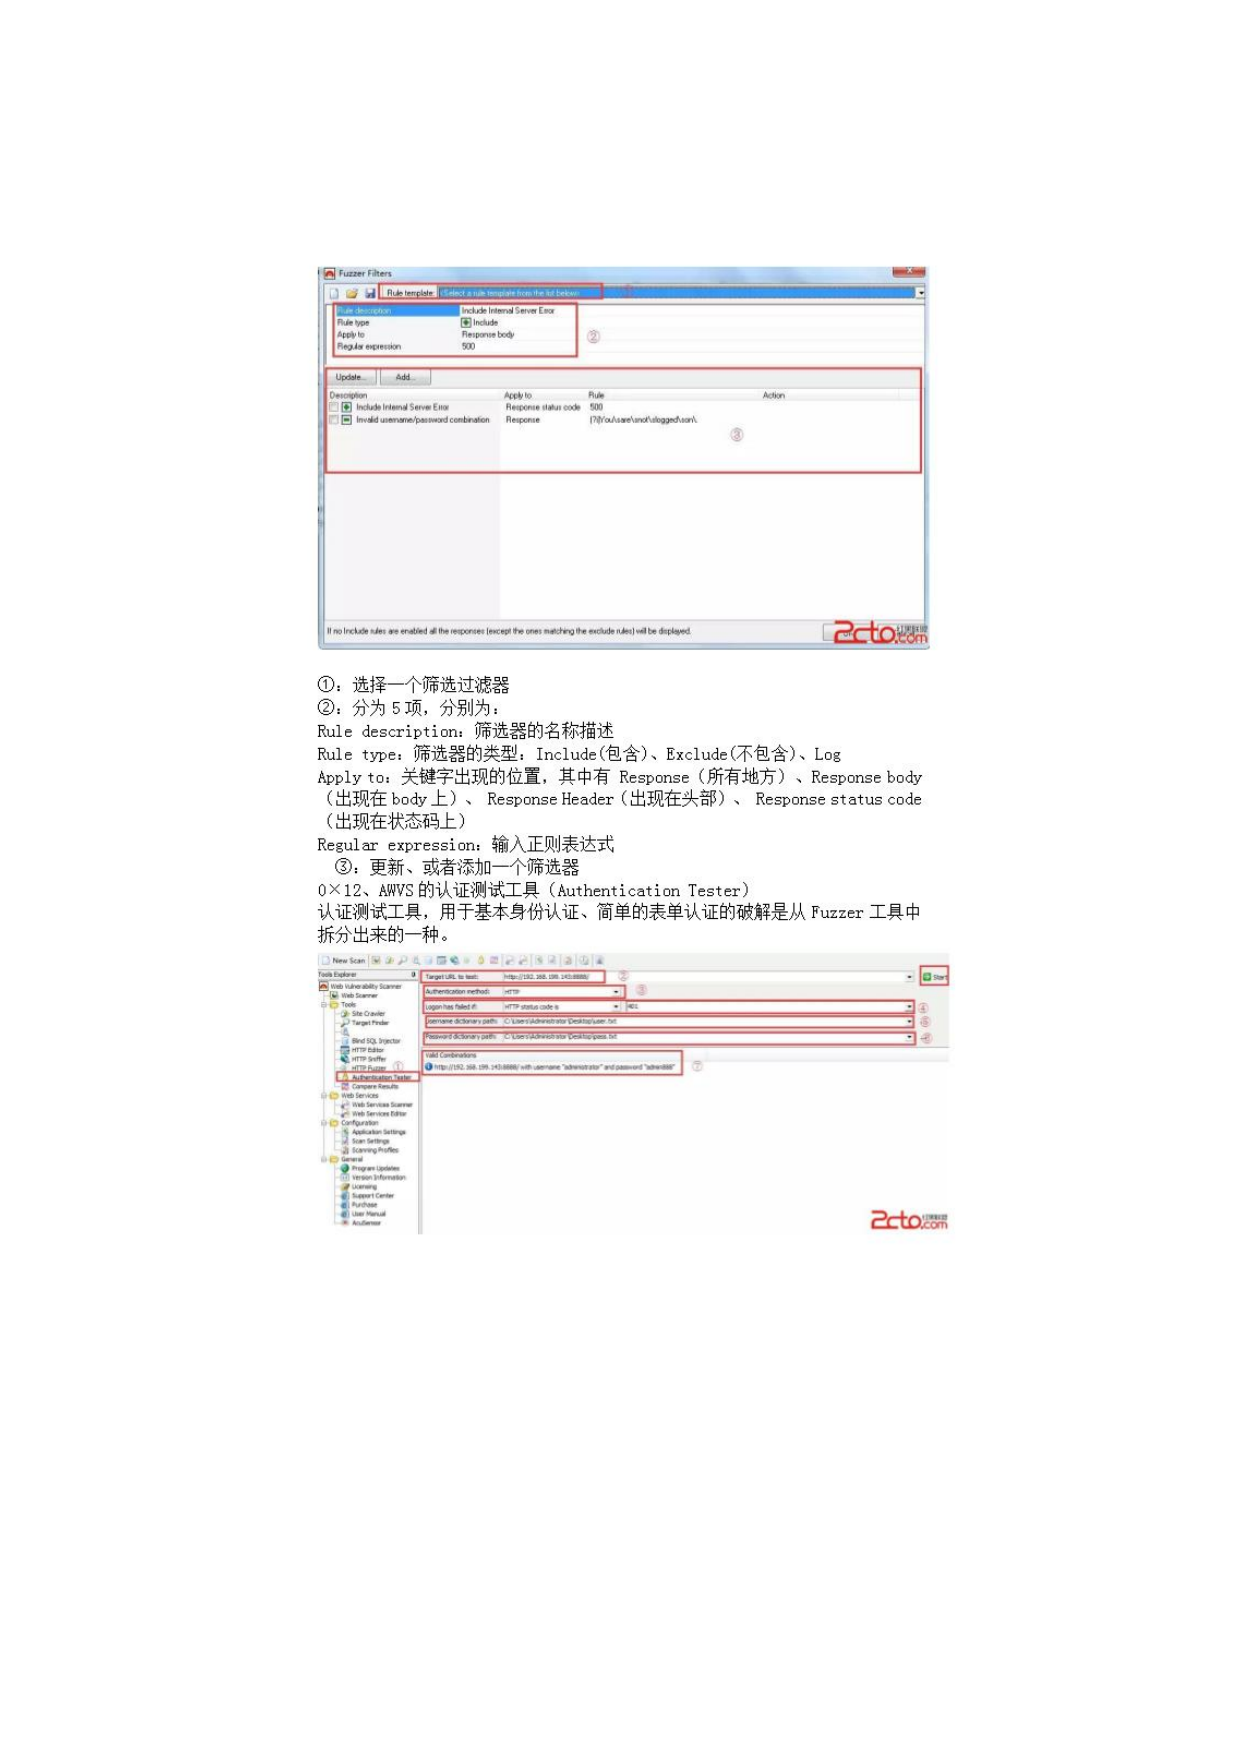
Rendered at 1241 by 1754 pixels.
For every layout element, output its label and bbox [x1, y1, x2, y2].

picture [187, 162, 1053, 1386]
